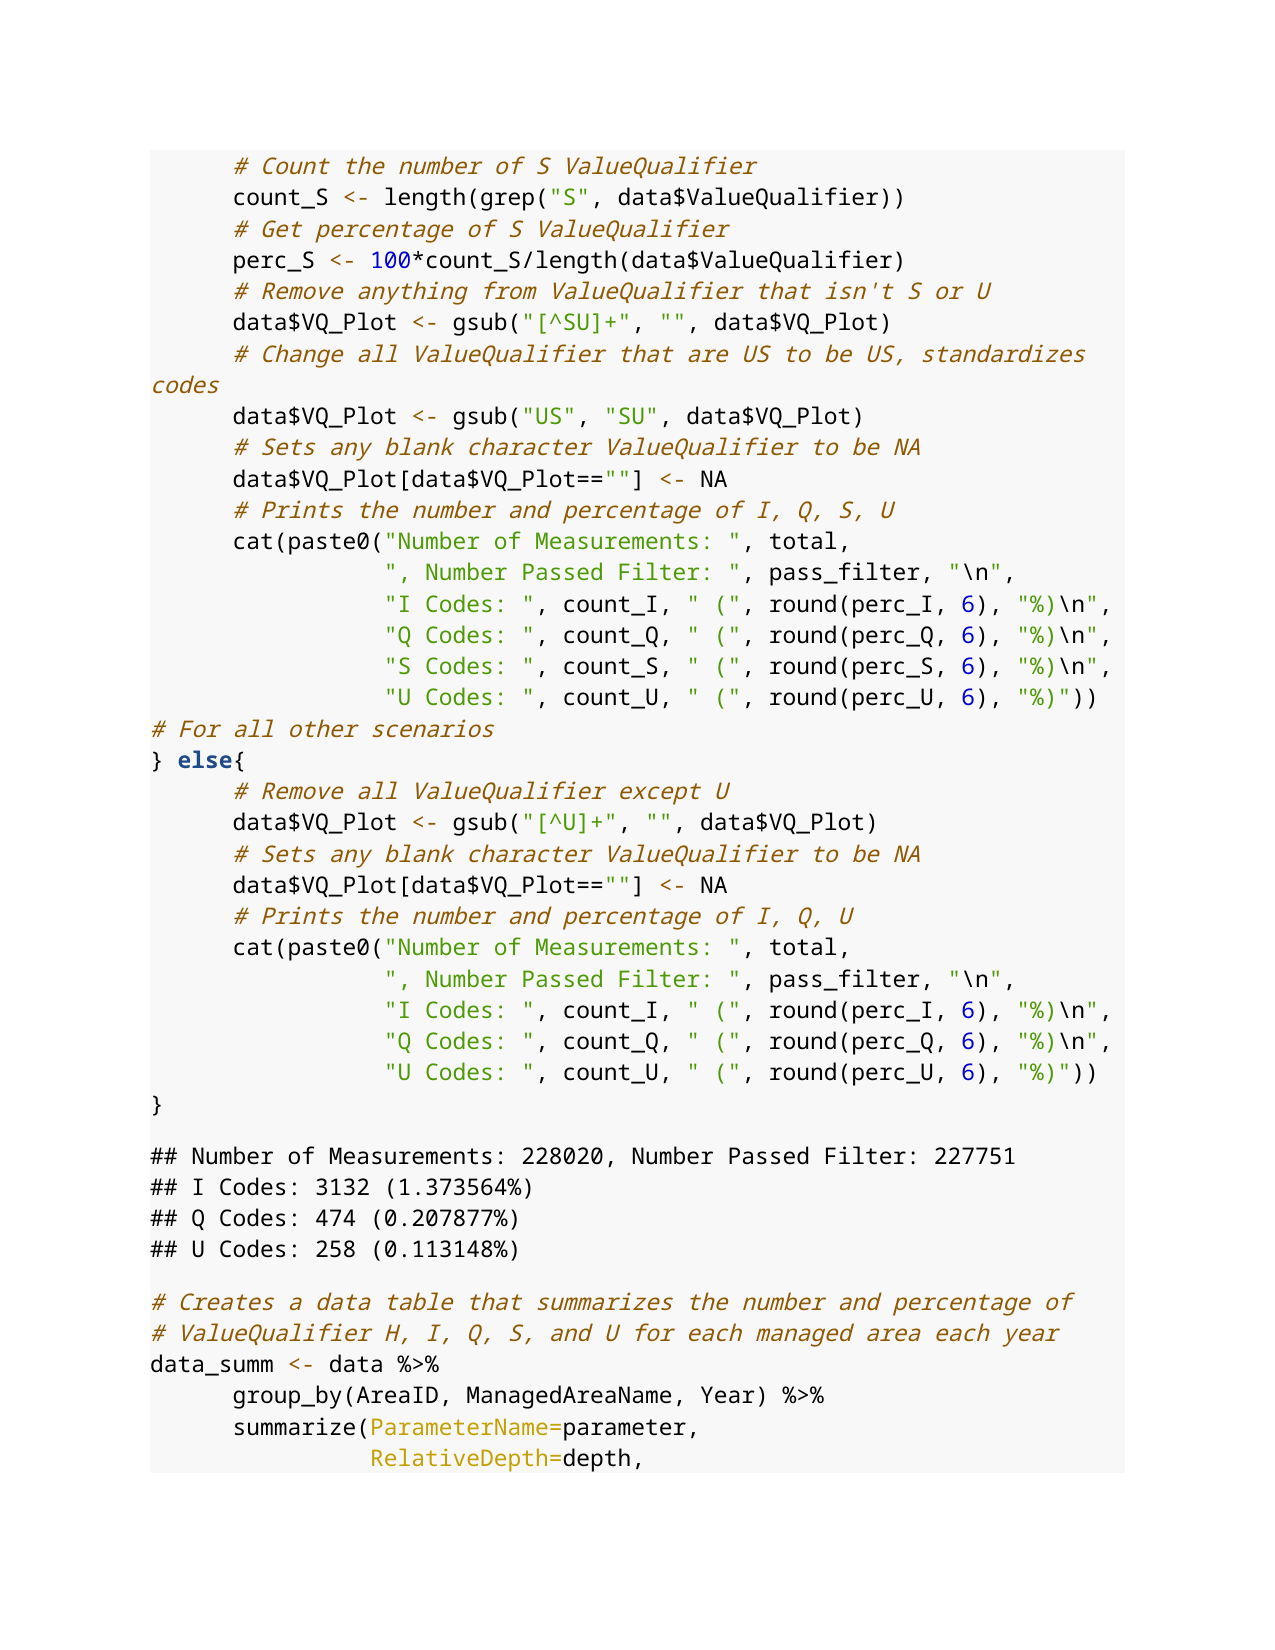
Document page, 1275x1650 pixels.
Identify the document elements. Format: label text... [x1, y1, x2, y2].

text ## Number of Measurements: 228020, Number Passed Filter: 227751 ## I Codes: 3132 (1.373564%) ## Q Codes: 474 (0.207877%) ## U Codes: 258 (0.113148%) [150, 1139, 1125, 1264]
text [150, 150, 1125, 1119]
